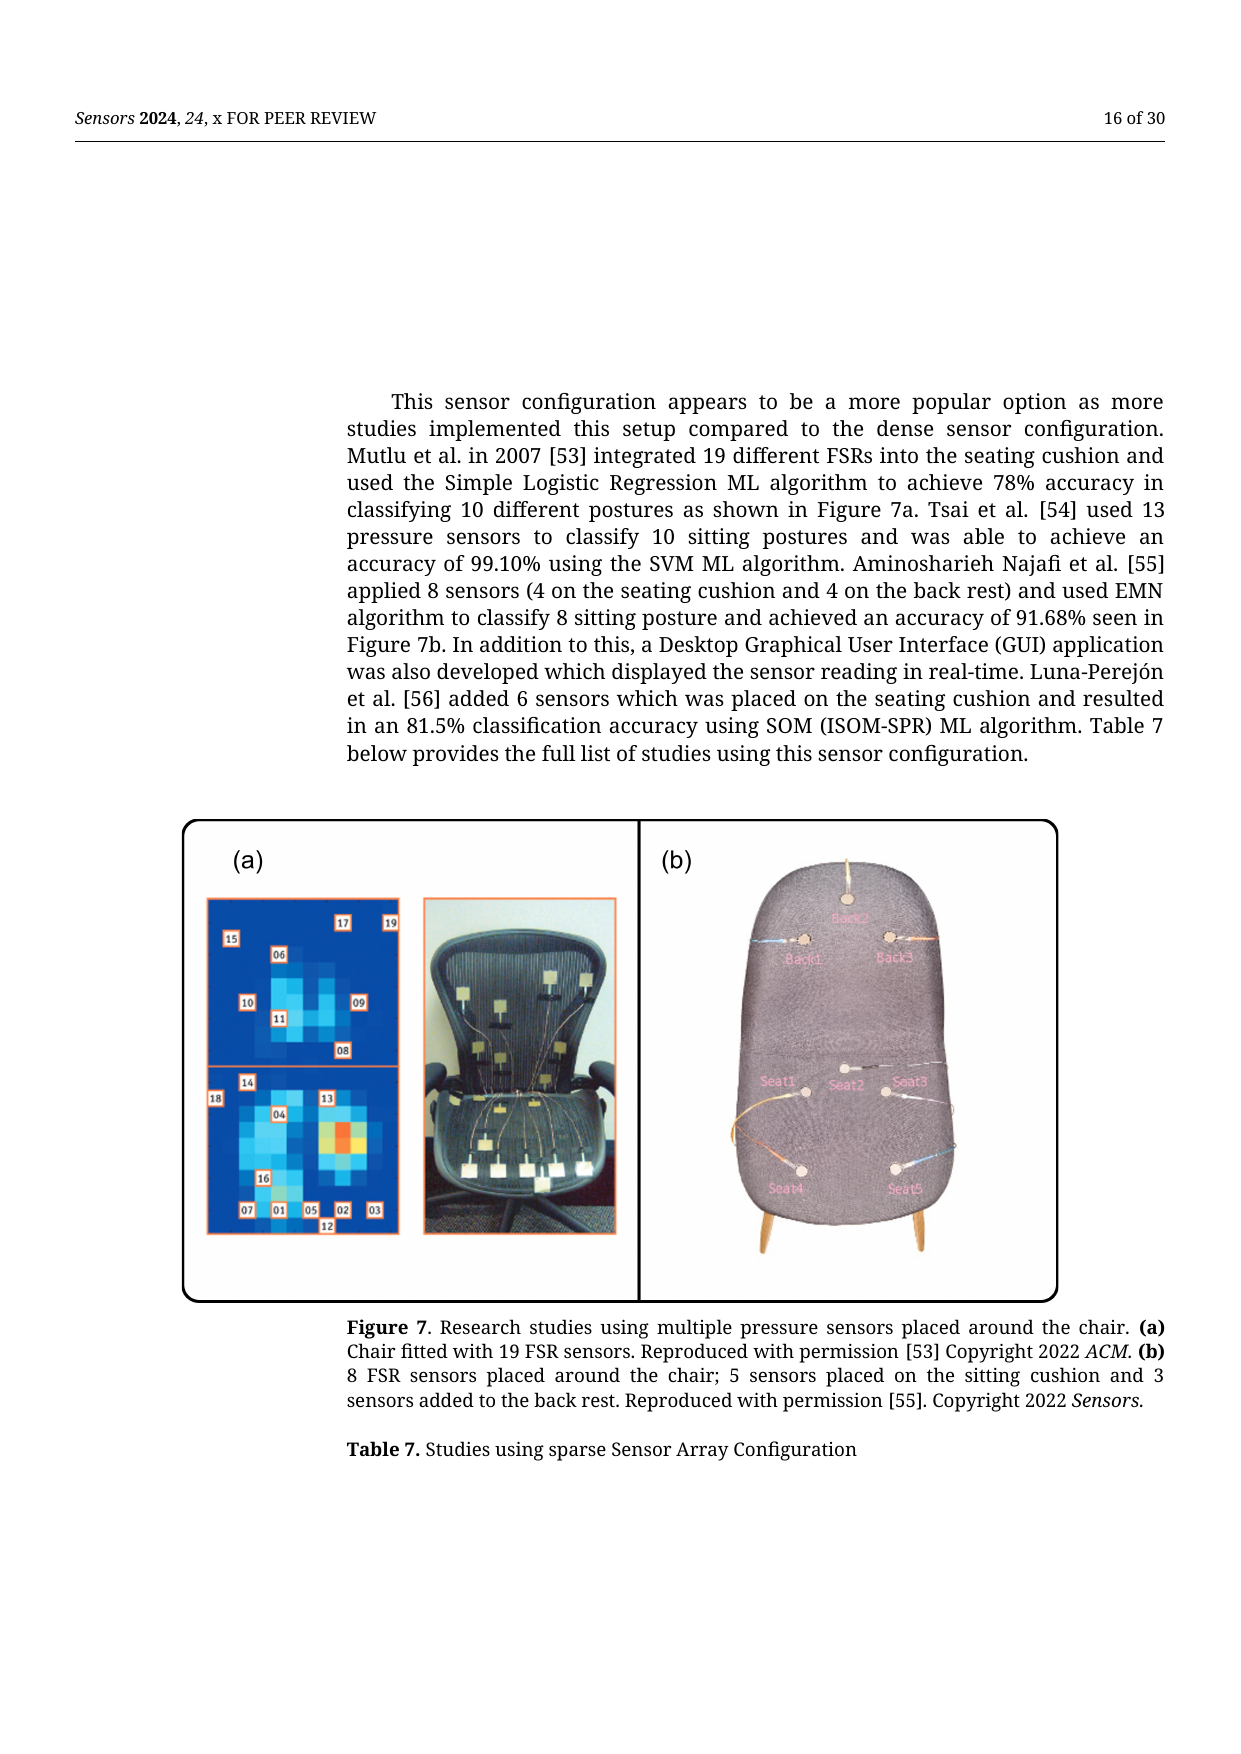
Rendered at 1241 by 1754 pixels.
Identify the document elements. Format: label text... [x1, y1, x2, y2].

text Table 7. Studies using sparse Sensor Array Configuration [347, 1437, 1165, 1462]
text This sensor configuration appears to be a more popular option as more studies implemented this setup compared to the dense sensor configuration. Mutlu et al. in 2007 [53] integrated 19 different FSRs into the seating cushion and used the Simple Logistic Regression ML algorithm to achieve 78% accuracy in classifying 10 different postures as shown in Figure 7a. Tsai et al. [54] used 13 pressure sensors to classify 10 sitting postures and was able to achieve an accuracy of 99.10% using the SVM ML algorithm. Aminosharieh Najafi et al. [55] applied 8 sensors (4 on the seating cushion and 4 on the back rest) and used EMN algorithm to classify 8 sitting posture and achieved an accuracy of 91.68% seen in Figure 7b. In addition to this, a Desktop Graphical User Interface (GUI) application was also developed which displayed the sensor reading in real-time. Luna-Perejón et al. [56] added 6 sensors which was placed on the seating cushion and resulted in an 81.5% classification accuracy using SOM (ISOM-SPR) ML algorithm. Table 7 below provides the full list of studies using this sensor configuration. [347, 388, 1165, 767]
picture [181, 819, 1059, 1303]
text Figure 7. Research studies using multiple pressure sensors placed around the chair. (a) Chair fitted with 19 FSR sensors. Reproduced with permission [53] Copyright 2022 ACM. (b) 8 FSR sensors placed around the chair; 5 sensors placed on the sitting cushion and 3 sensors added to the back rest. Reproduced with permission [55]. Copyright 2022 Sensors. [347, 1315, 1165, 1412]
